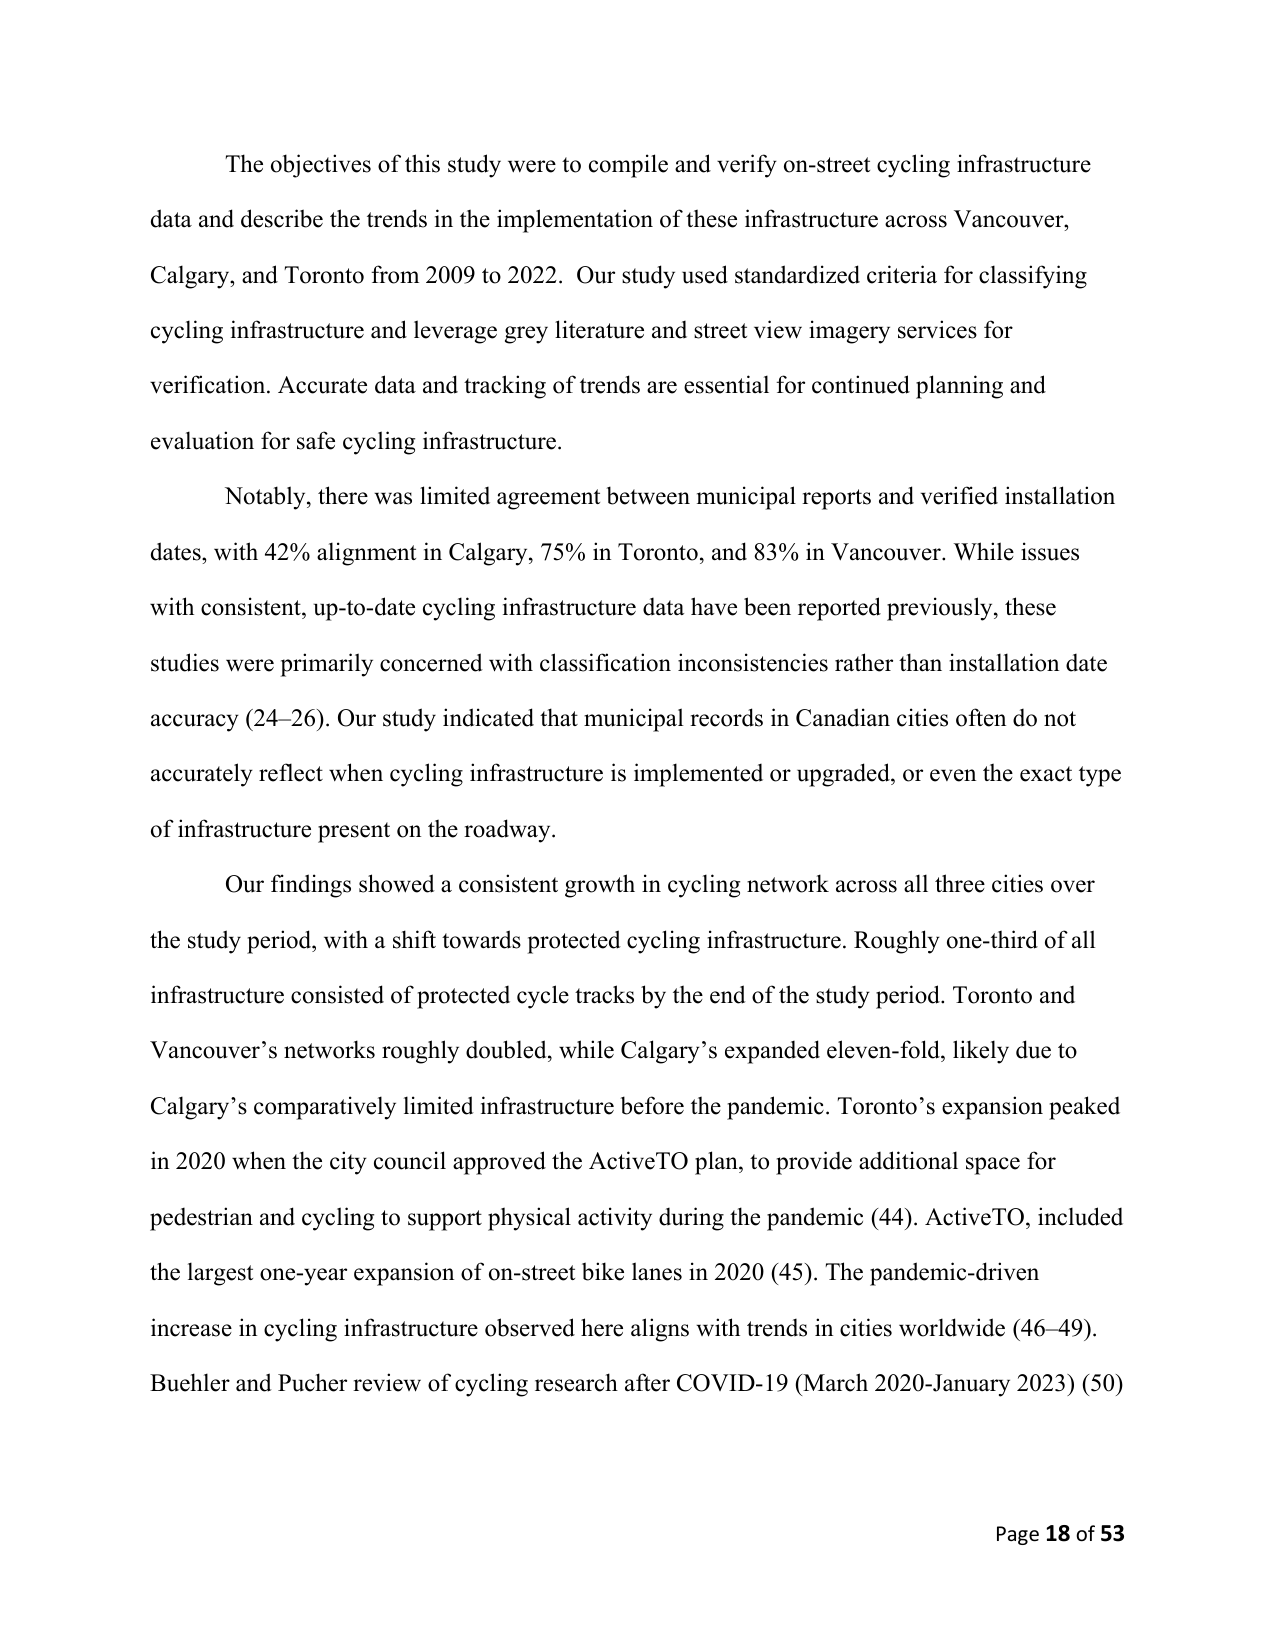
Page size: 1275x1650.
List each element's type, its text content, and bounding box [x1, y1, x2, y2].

text Notably, there was limited agreement between municipal reports and verified installation dates, with 42% alignment in Calgary, 75% in Toronto, and 83% in Vancouver. While issues with consistent, up-to-date cycling infrastructure data have been reported previously, these studies were primarily concerned with classification inconsistencies rather than installation date accuracy (24–26). Our study indicated that municipal records in Canadian cities often do not accurately reflect when cycling infrastructure is implemented or upgraded, or even the exact type of infrastructure present on the roadway. [150, 482, 1125, 843]
text The objectives of this study were to compile and verify on-street cycling infrastructure data and describe the trends in the implementation of these infrastructure across Vancouver, Calgary, and Toronto from 2009 to 2022. Our study used standardized criteria for classifying cycling infrastructure and leverage grey literature and street view imagery services for verification. Accurate data and tracking of trends are essential for continued planning and evaluation for safe cycling infrastructure. [150, 150, 1125, 455]
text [150, 870, 1125, 1397]
